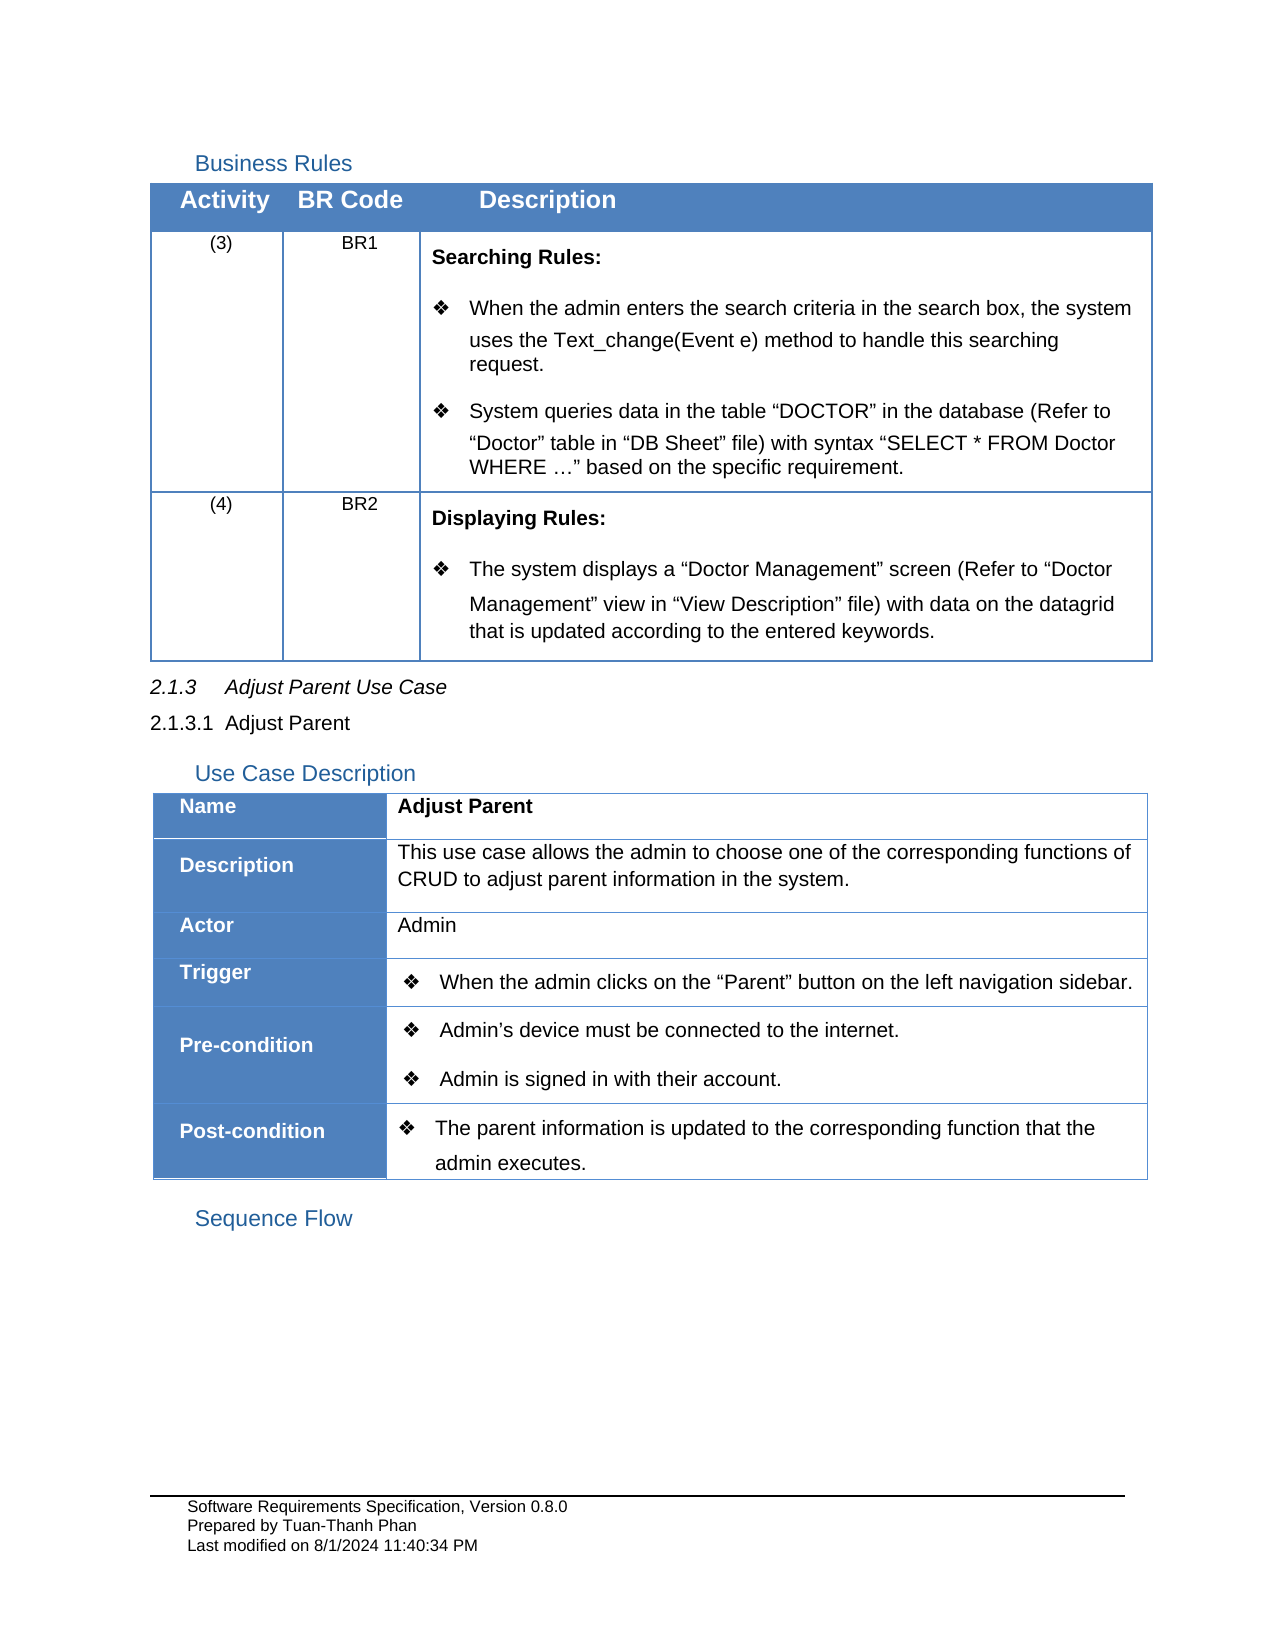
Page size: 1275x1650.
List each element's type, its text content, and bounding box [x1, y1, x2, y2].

table_cell Description [154, 840, 386, 912]
table_header BR Code [284, 185, 419, 230]
table_cell (4) [152, 493, 282, 660]
table_cell Post-condition [154, 1104, 386, 1178]
subtitle Sequence Flow [194, 1204, 1125, 1231]
subtitle Adjust Parent Use Case [150, 674, 1125, 698]
table_header Description [421, 185, 1151, 230]
table_cell Trigger [154, 959, 386, 1006]
table_header Name [154, 794, 386, 838]
table_cell This use case allows the admin to choose one of the corresponding functions of CRUD to adjust parent information in the system. [387, 840, 1147, 912]
table_cell BR1 [284, 232, 419, 491]
table_cell (3) [152, 232, 282, 491]
table_header Adjust Parent [387, 794, 1147, 838]
table_cell Admin [387, 913, 1147, 958]
subtitle Adjust Parent [150, 711, 1125, 735]
table_cell When the admin clicks on the “Parent” button on the left navigation sidebar. [387, 959, 1147, 1006]
table_cell Searching Rules: When the admin enters the search criteria in the search box, the system uses the Text_change(Event e) method to handle this searching request. System queries data in the table “DOCTOR” in the database (Refer to “Doctor” table in “DB Sheet” file) with syntax “SELECT * FROM Doctor WHERE …” based on the specific requirement. [421, 232, 1151, 491]
subtitle Use Case Description [194, 760, 1125, 786]
table_header Activity [152, 185, 282, 230]
table_cell BR2 [284, 493, 419, 660]
subtitle Business Rules [194, 150, 1125, 176]
table_cell Admin’s device must be connected to the internet. Admin is signed in with their account. [387, 1007, 1147, 1103]
table_cell Displaying Rules: The system displays a “Doctor Management” screen (Refer to “Doctor Management” view in “View Description” file) with data on the datagrid that is updated according to the entered keywords. [421, 493, 1151, 660]
table_cell Pre-condition [154, 1007, 386, 1103]
table_cell The parent information is updated to the corresponding function that the admin executes. [387, 1104, 1147, 1178]
table_cell Actor [154, 913, 386, 958]
